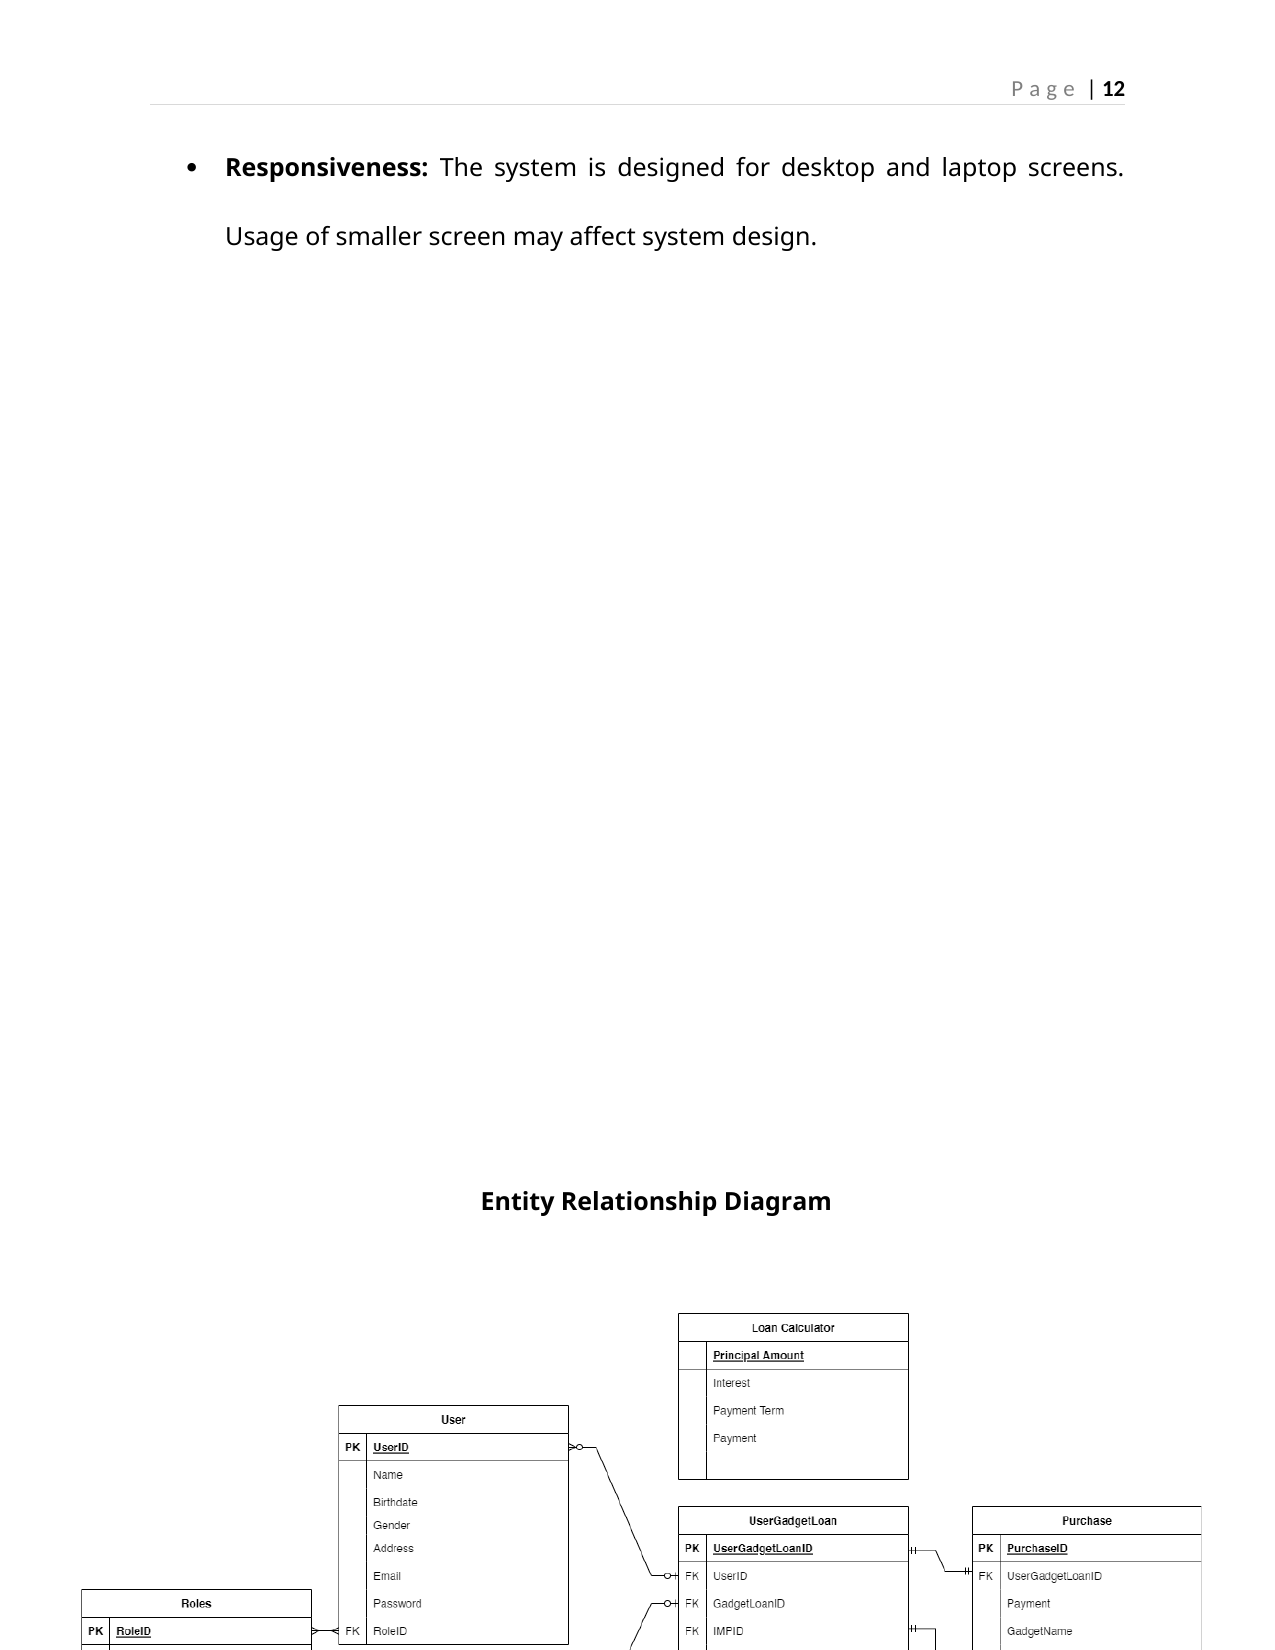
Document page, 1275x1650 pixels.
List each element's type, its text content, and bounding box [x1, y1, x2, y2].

text Entity Relationship Diagram [187, 1183, 1125, 1217]
list Responsiveness: The system is designed for desktop and laptop screens. Usage of smaller screen may affect system design. [187, 150, 1125, 252]
picture [81, 1313, 1202, 1650]
